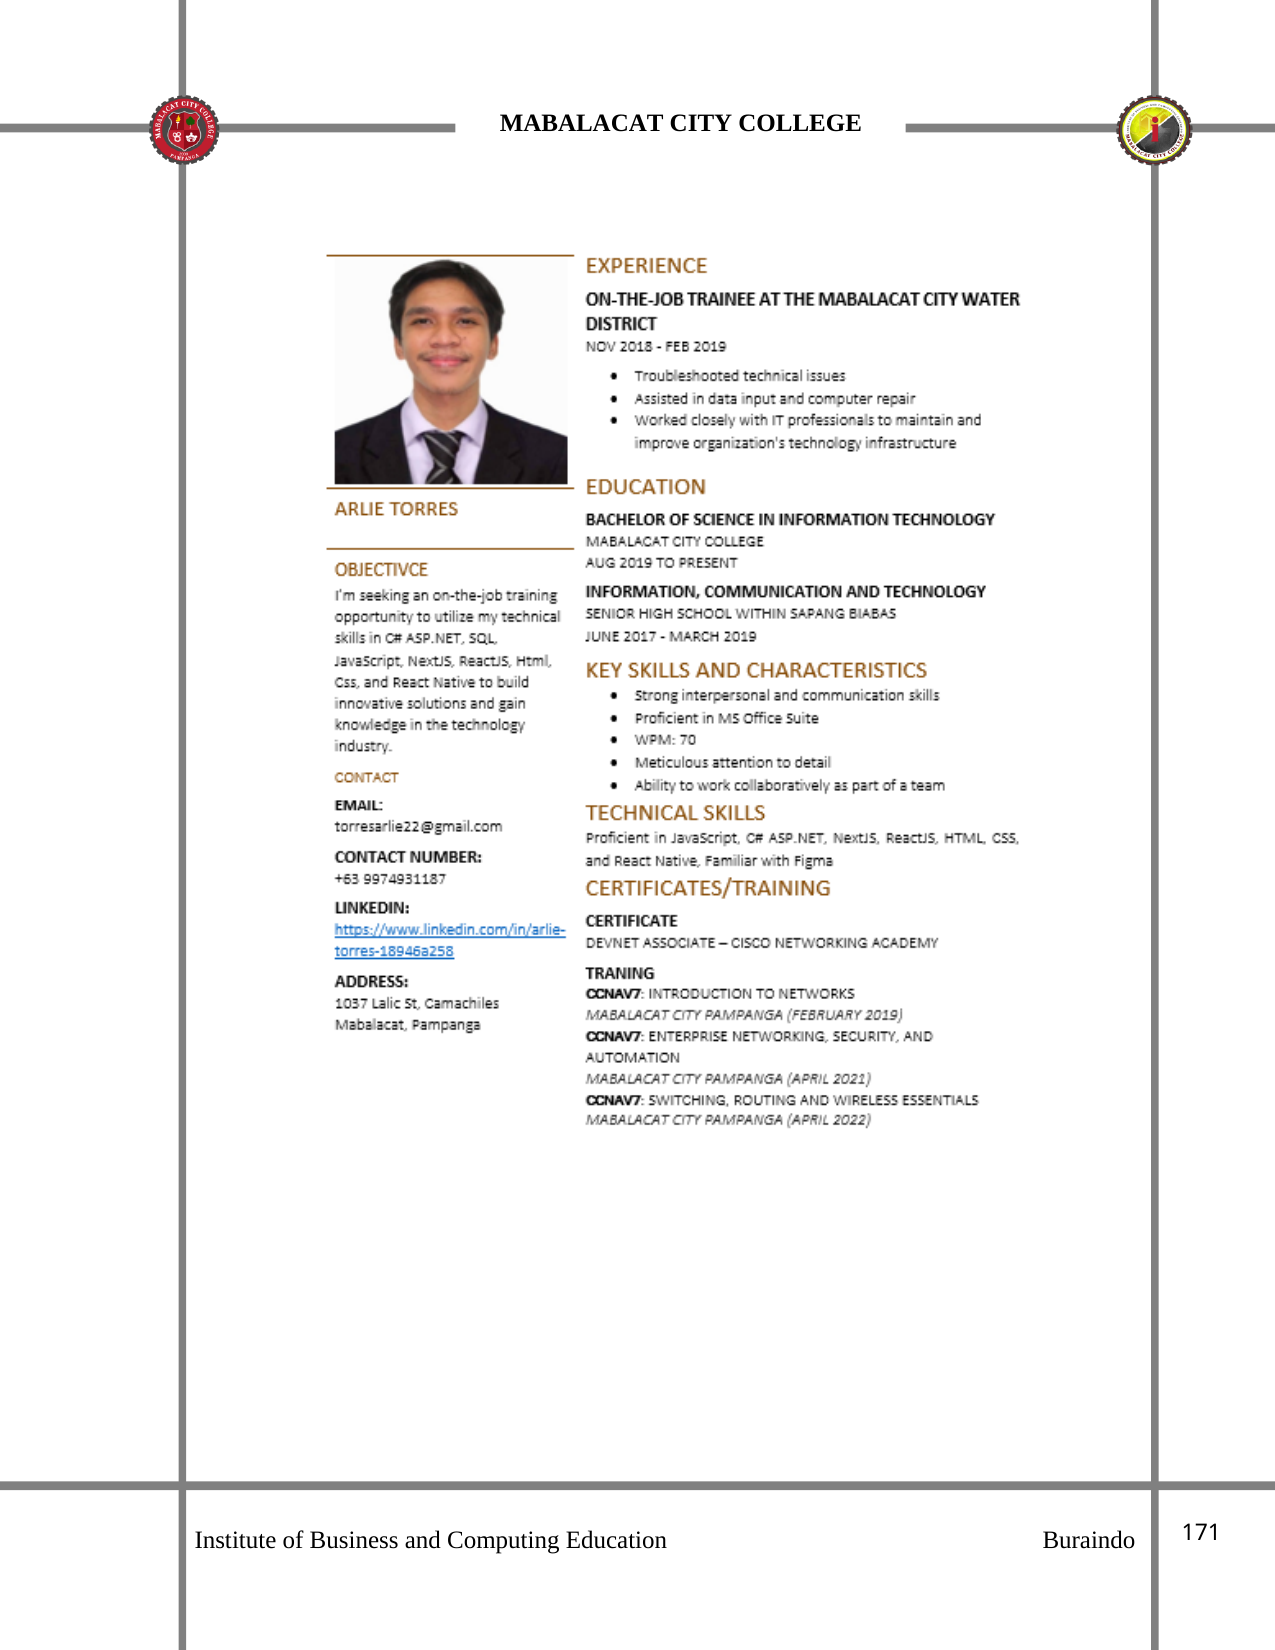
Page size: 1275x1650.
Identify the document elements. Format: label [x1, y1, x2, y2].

picture [147, 92, 221, 167]
picture [281, 207, 1080, 1207]
picture [1114, 92, 1194, 168]
